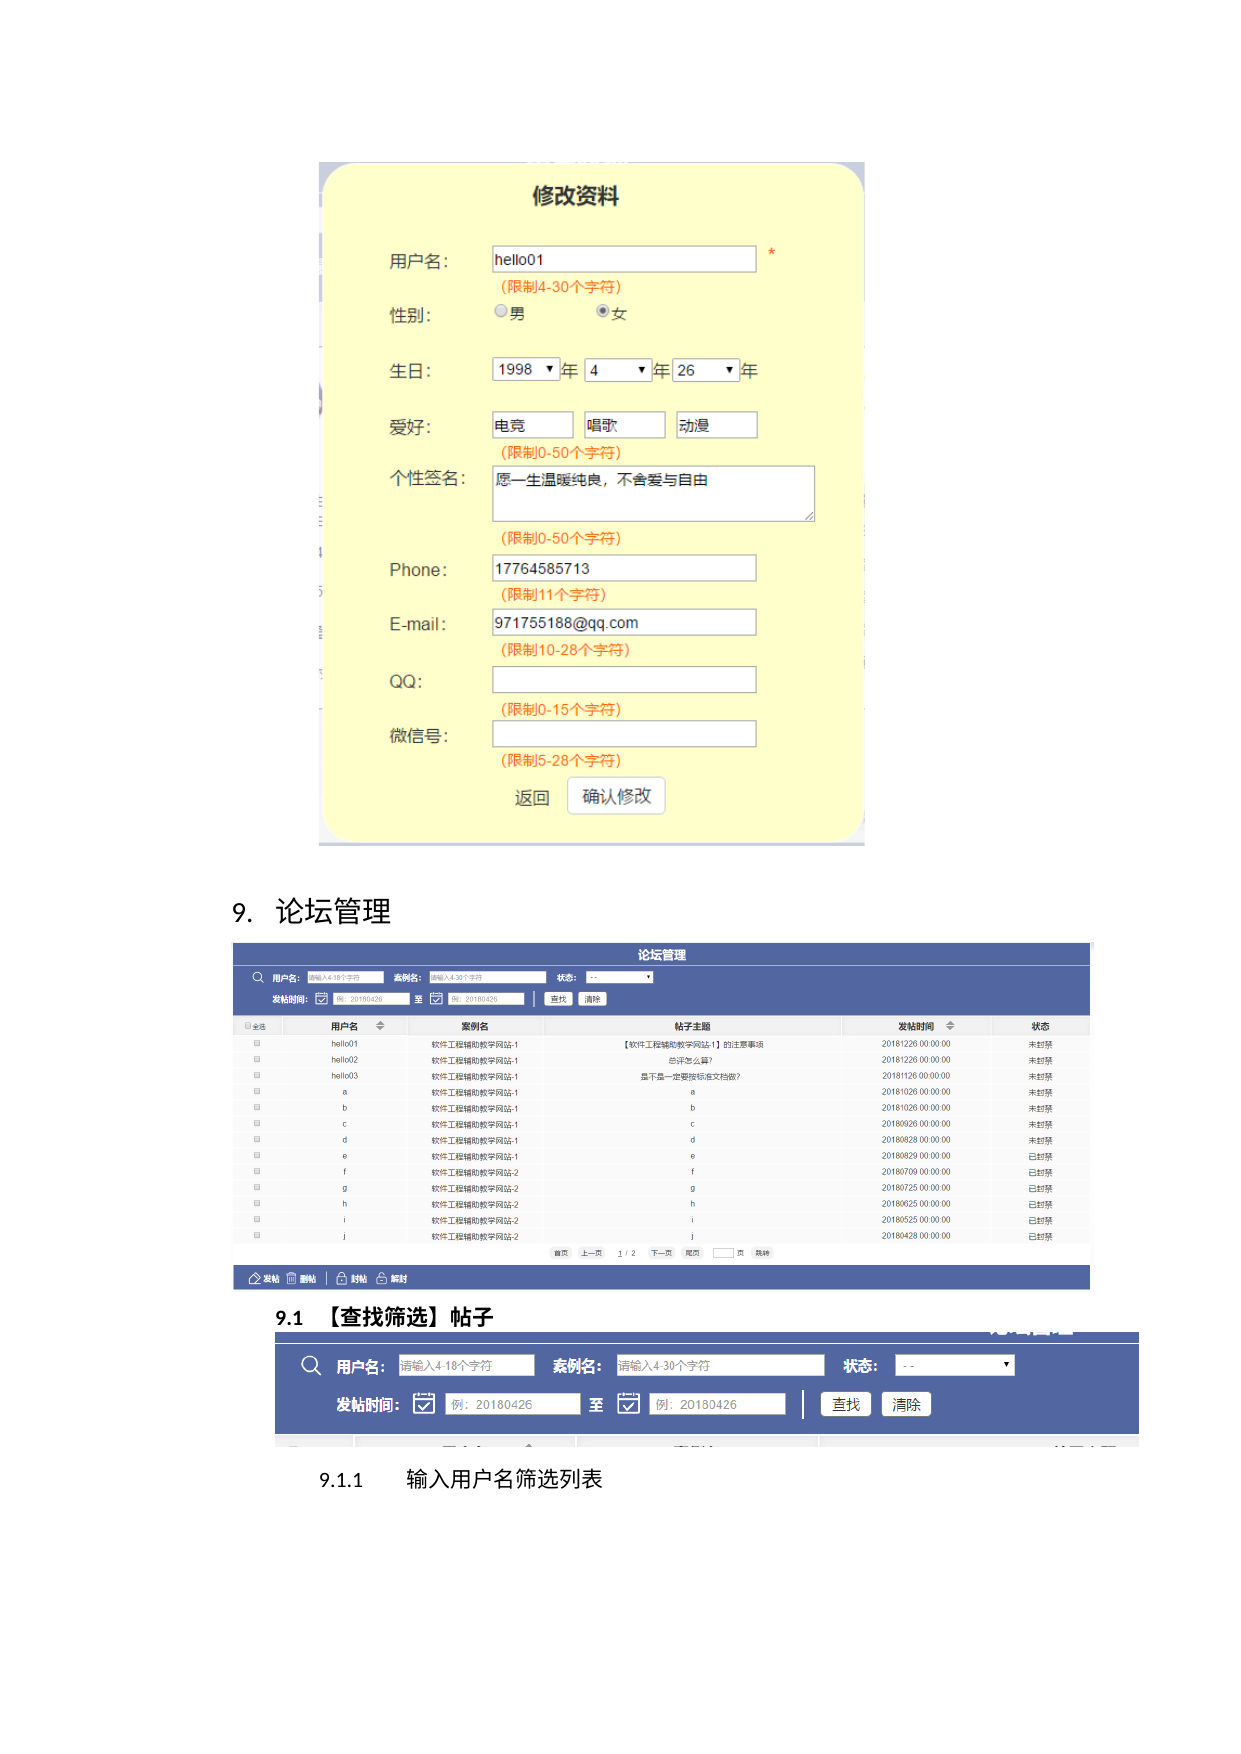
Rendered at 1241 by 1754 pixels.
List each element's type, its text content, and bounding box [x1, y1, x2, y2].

list 论坛管理 [187, 877, 1053, 942]
picture [231, 942, 1095, 1292]
picture [275, 1332, 1139, 1447]
picture [318, 162, 865, 846]
text 9.1.1 输入用户名筛选列表 [275, 1462, 1053, 1494]
text 9.1 【查找筛选】帖子 [231, 1299, 1053, 1332]
